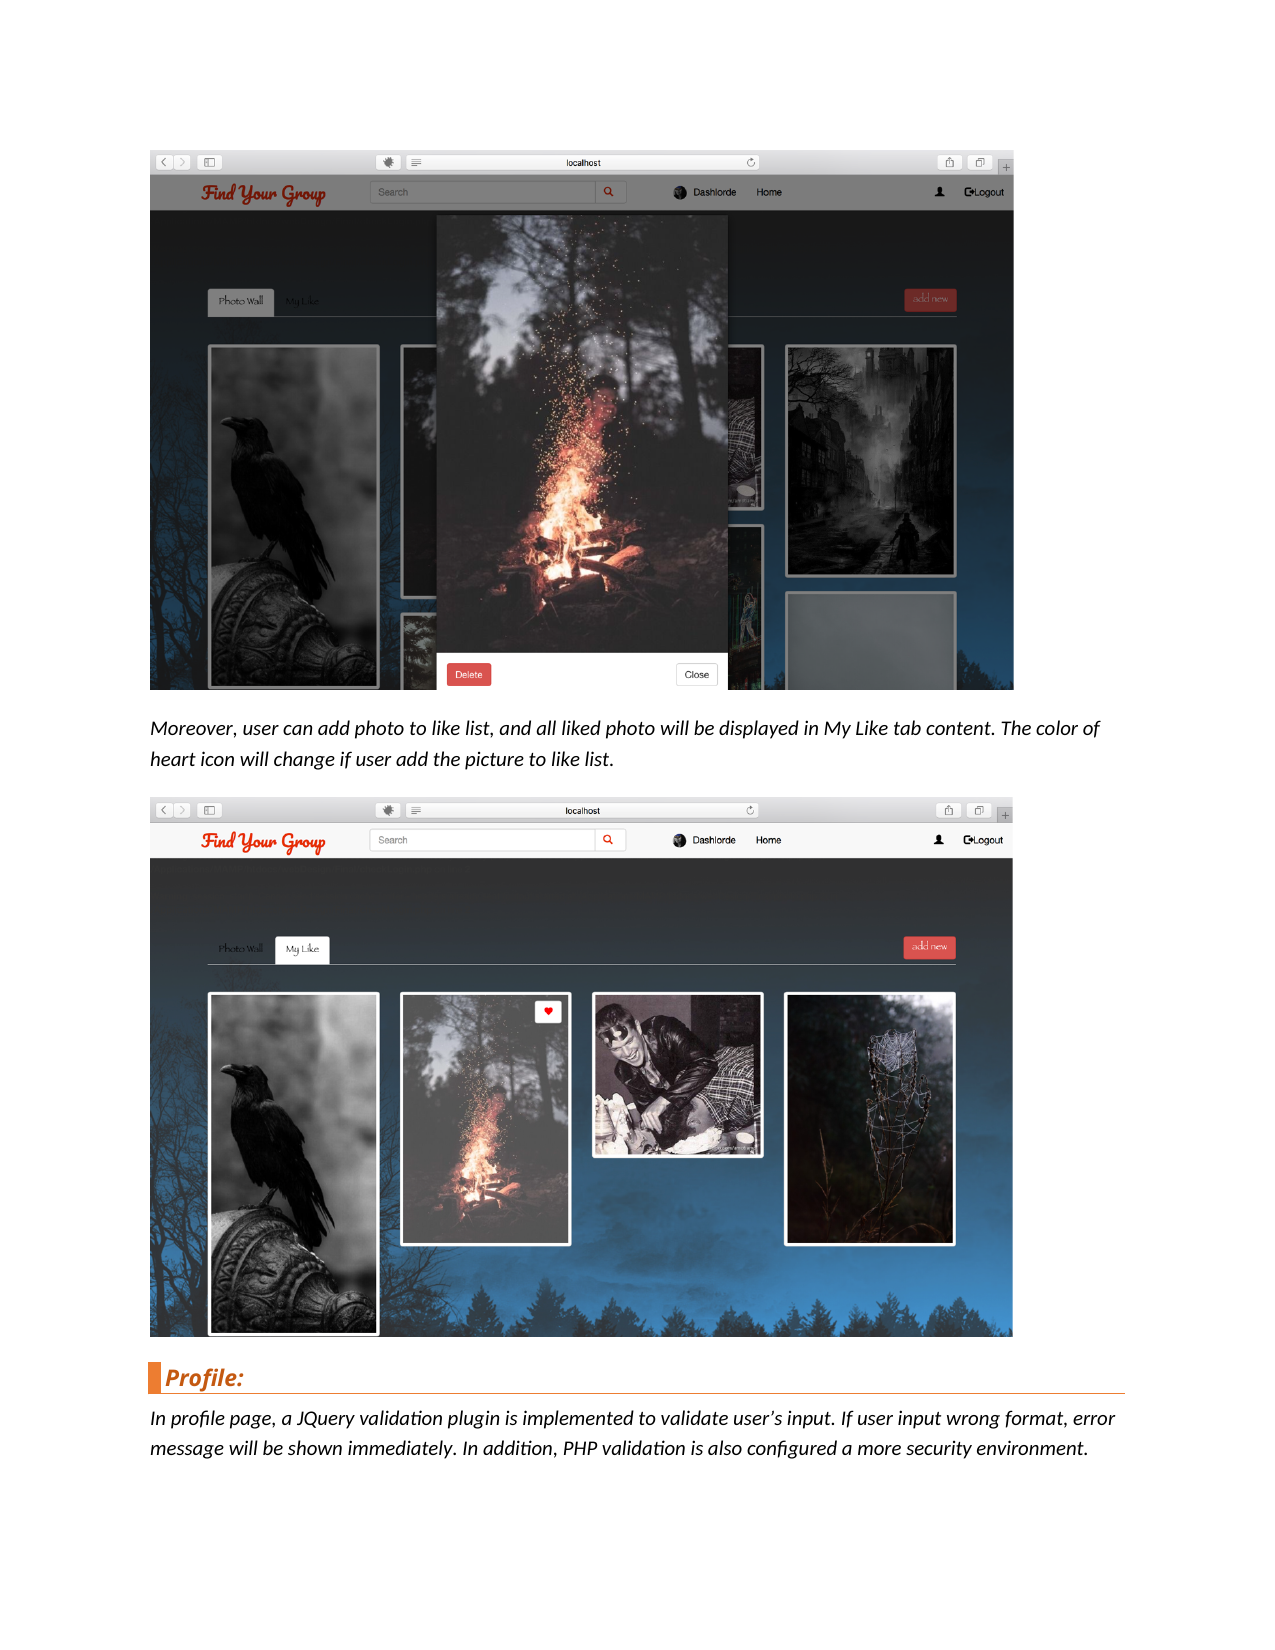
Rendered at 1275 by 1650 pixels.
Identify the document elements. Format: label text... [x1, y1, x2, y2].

text Moreover, user can add photo to like list, and all liked photo will be displayed in My Like tab content. The color of heart icon will change if user add the picture to like list. [150, 716, 1125, 771]
picture [150, 150, 1014, 690]
picture [150, 797, 1013, 1337]
subtitle Profile: [161, 1362, 1125, 1393]
text In profile page, a JQuery validation plugin is implemented to validate user’s input. If user input wrong format, error message will be shown immediately. In addition, PHP validation is also configured a more security environment. [150, 1405, 1125, 1461]
